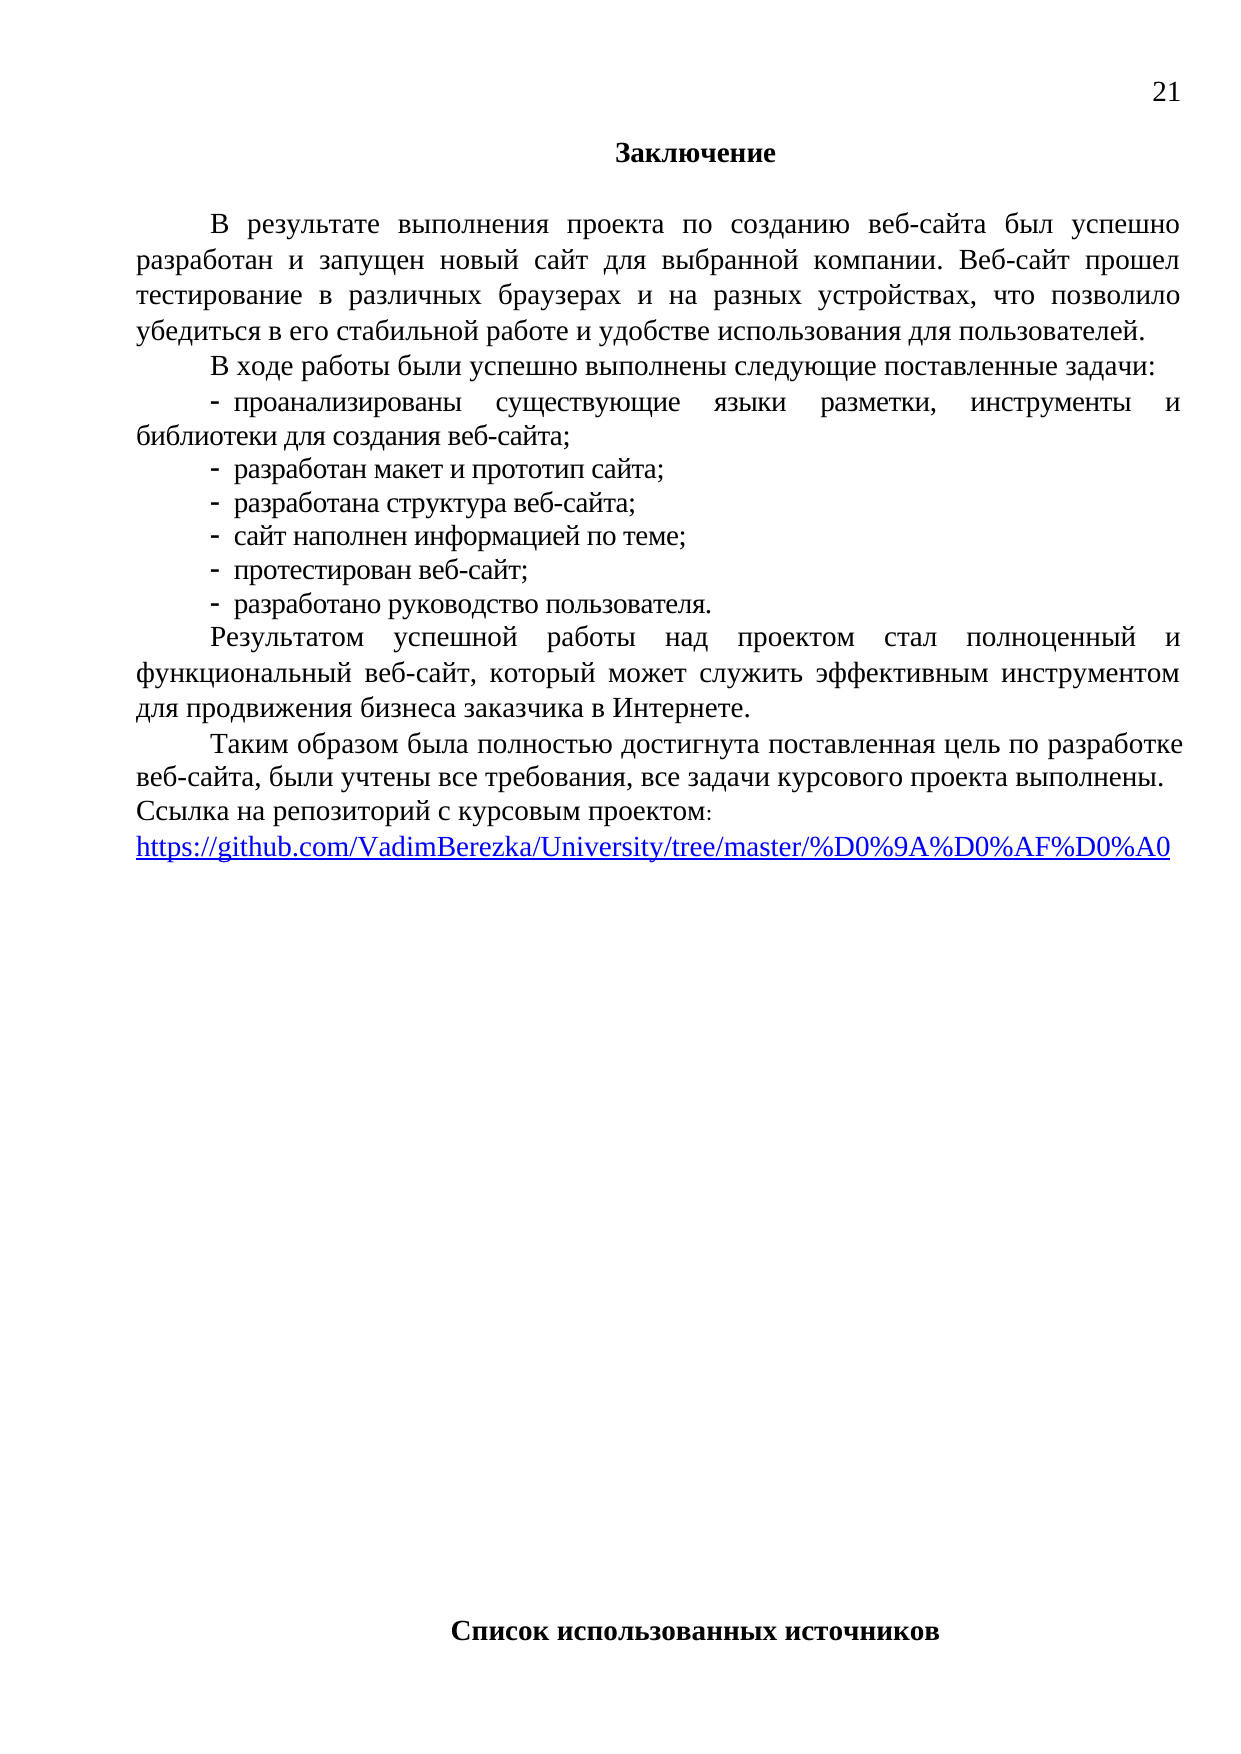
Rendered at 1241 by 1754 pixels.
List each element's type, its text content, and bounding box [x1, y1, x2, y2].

list разработан макет и прототип сайта; [136, 451, 1181, 485]
text Заключение [136, 135, 1181, 169]
list протестирован веб-сайт; [136, 552, 1181, 586]
text В ходе работы были успешно выполнены следующие поставленные задачи: [136, 348, 1181, 382]
text Список использованных источников [136, 1613, 1181, 1647]
list сайт наполнен информацией по теме; [136, 518, 1181, 552]
list разработано руководство пользователя. [136, 586, 1181, 619]
text Результатом успешной работы над проектом стал полноценный и функциональный веб-сайт, который может служить эффективным инструментом для продвижения бизнеса заказчика в Интернете. [136, 619, 1181, 724]
list разработана структура веб-сайта; [136, 485, 1181, 518]
text Ссылка на репозиторий с курсовым проектом: https://github.com/VadimBerezka/University/tree/master/%D0%9A%D0%AF%D0%A0 [136, 793, 1181, 863]
text Таким образом была полностью достигнута поставленная цель по разработке веб-сайта, были учтены все требования, все задачи курсового проекта выполнены. [136, 726, 1184, 793]
list проанализированы существующие языки разметки, инструменты и библиотеки для создания веб-сайта; [136, 384, 1181, 451]
text В результате выполнения проекта по созданию веб-сайта был успешно разработан и запущен новый сайт для выбранной компании. Веб-сайт прошел тестирование в различных браузерах и на разных устройствах, что позволило убедиться в его стабильной работе и удобстве использования для пользователей. [136, 206, 1181, 347]
